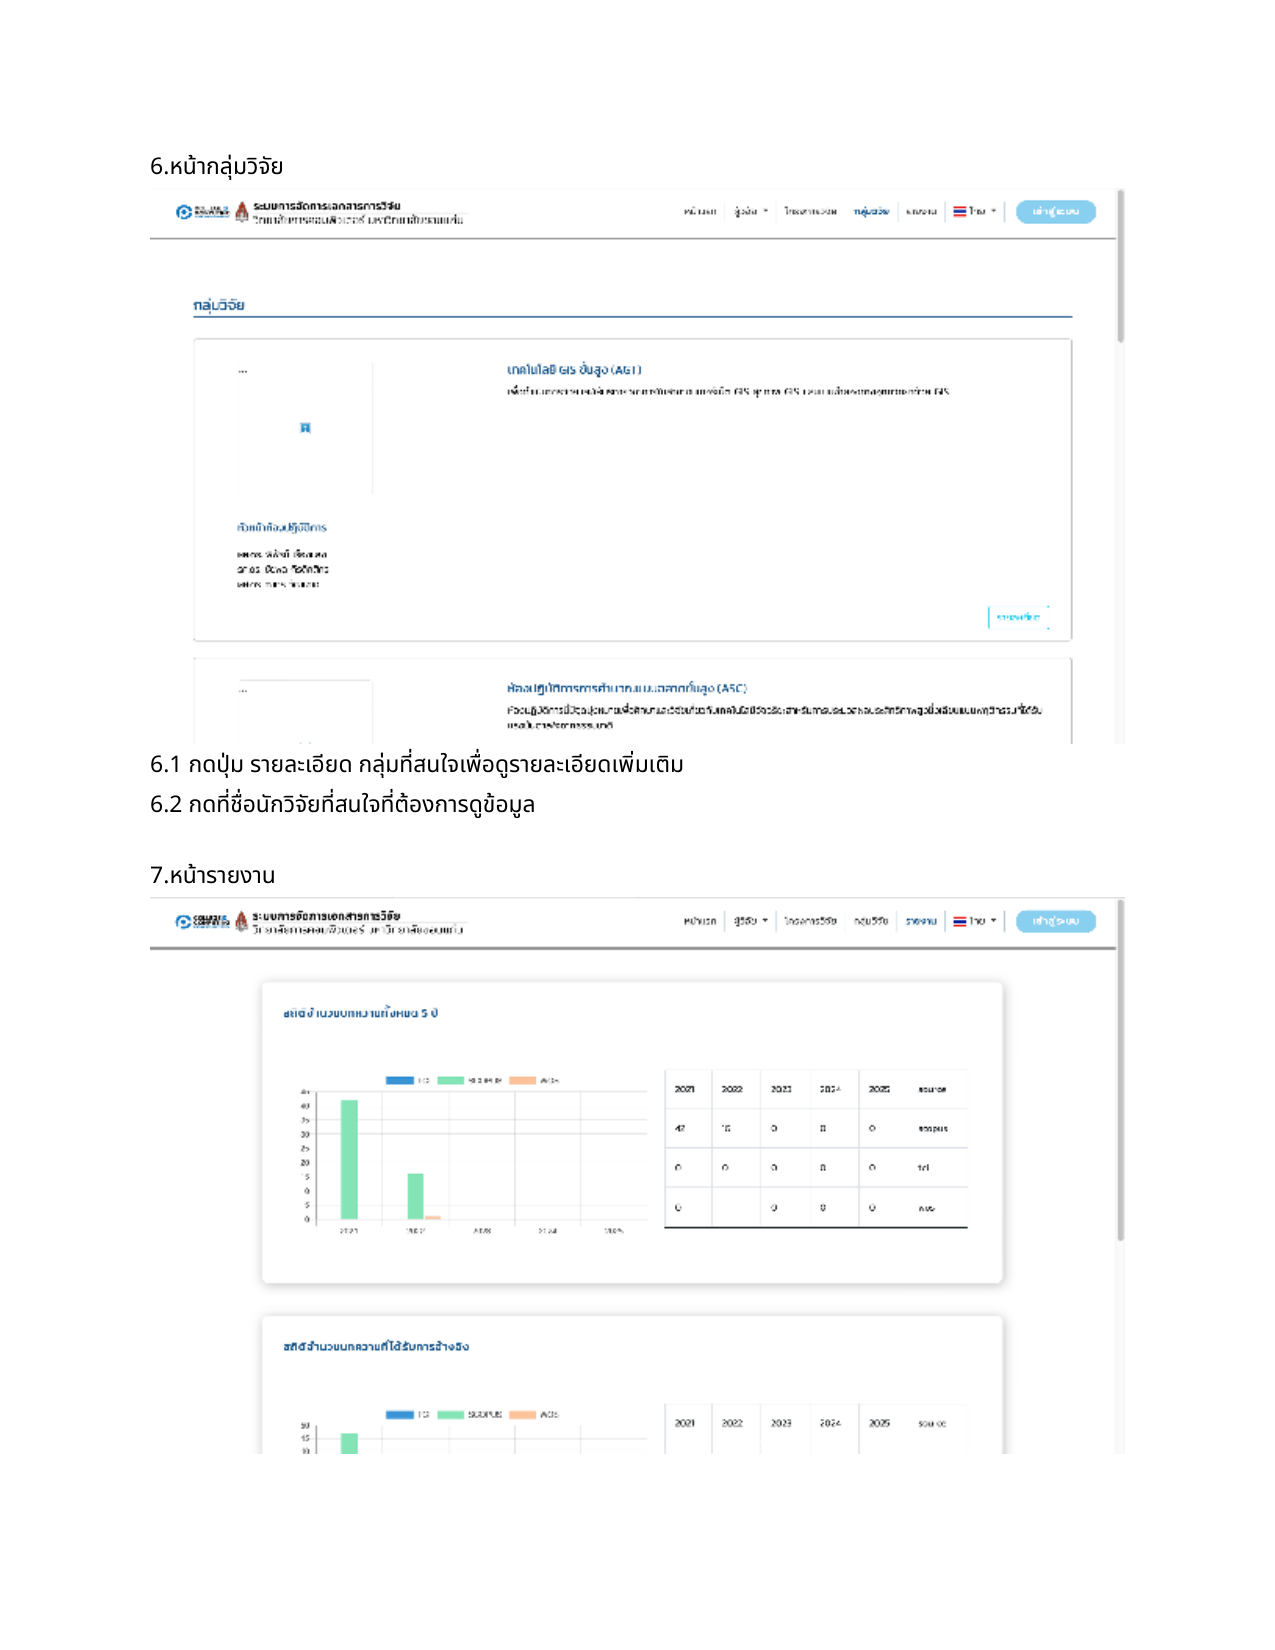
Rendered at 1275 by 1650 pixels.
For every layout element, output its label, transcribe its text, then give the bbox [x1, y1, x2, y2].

picture [150, 188, 1125, 744]
text 6.หน้ากลุ่มวิจัย 6.1 กดปุ่ม รายละเอียด กลุ่มที่สนใจเพื่อดูรายละเอียดเพิ่มเติม 6.2 กดที่ชื่อนักวิจัยที่สนใจที่ต้องการดูข้อมูล [150, 744, 1125, 823]
picture [150, 897, 1125, 1454]
text 7.หน้ารายงาน [150, 858, 1125, 897]
text 6.หน้ากลุ่มวิจัย 6.1 กดปุ่ม รายละเอียด กลุ่มที่สนใจเพื่อดูรายละเอียดเพิ่มเติม 6.2 กดที่ชื่อนักวิจัยที่สนใจที่ต้องการดูข้อมูล [150, 150, 1125, 188]
